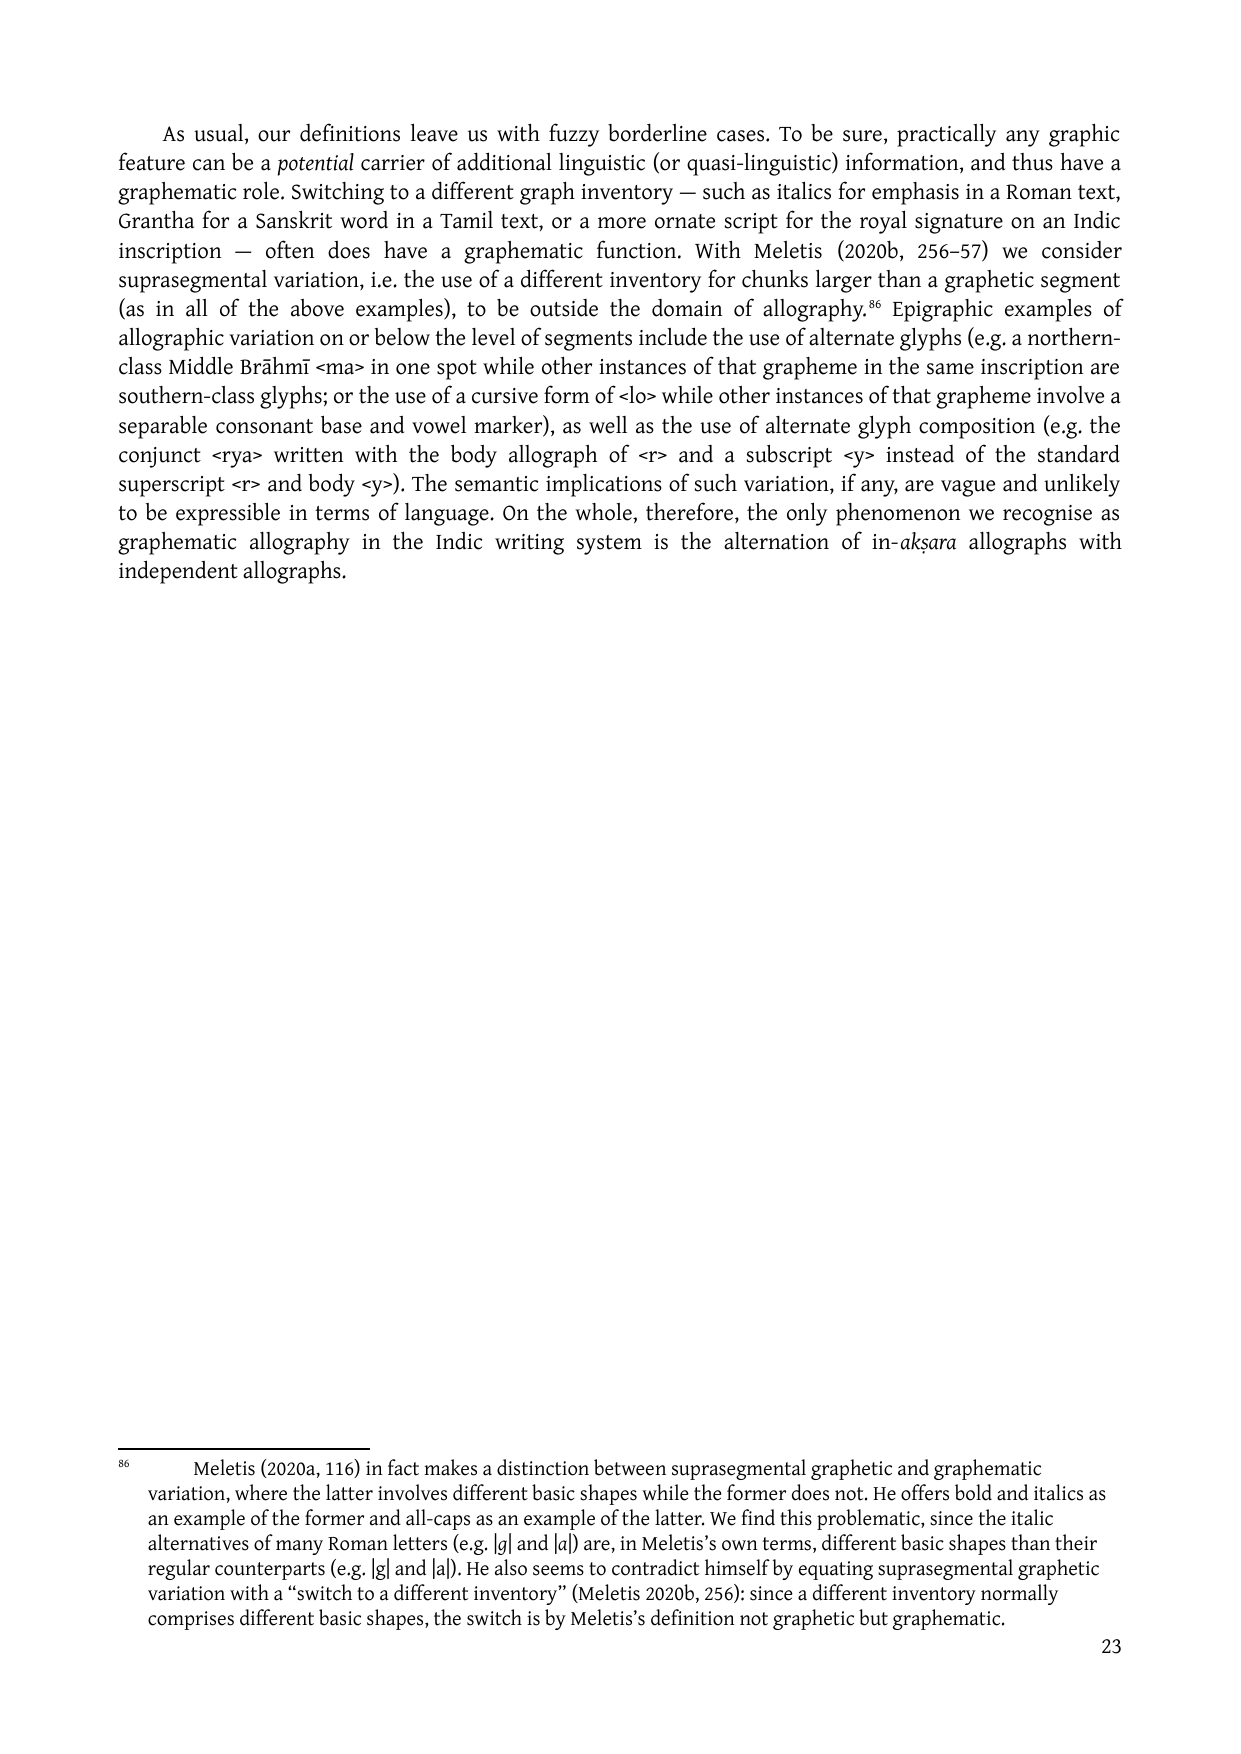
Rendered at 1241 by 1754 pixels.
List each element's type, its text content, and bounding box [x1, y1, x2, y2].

text As usual, our definitions leave us with fuzzy borderline cases. To be sure, practically any graphic feature can be a potential carrier of additional linguistic (or quasi-linguistic) information, and thus have a graphematic role. Switching to a different graph inventory — such as italics for emphasis in a Roman text, Grantha for a Sanskrit word in a Tamil text, or a more ornate script for the royal signature on an Indic inscription — often does have a graphematic function. With Meletis (2020b, 256–57) we consider suprasegmental variation, i.e. the use of a different inventory for chunks larger than a graphetic segment (as in all of the above examples), to be outside the domain of allography. Epigraphic examples of allographic variation on or below the level of segments include the use of alternate glyphs (e.g. a northern-class Middle Brāhmī <ma> in one spot while other instances of that grapheme in the same inscription are southern-class glyphs; or the use of a cursive form of <lo> while other instances of that grapheme involve a separable consonant base and vowel marker), as well as the use of alternate glyph composition (e.g. the conjunct <rya> written with the body allograph of <r> and a subscript <y> instead of the standard superscript <r> and body <y>). The semantic implications of such variation, if any, are vague and unlikely to be expressible in terms of language. On the whole, therefore, the only phenomenon we recognise as graphematic allography in the Indic writing system is the alternation of in-akṣara allographs with independent allographs. [118, 118, 1122, 585]
